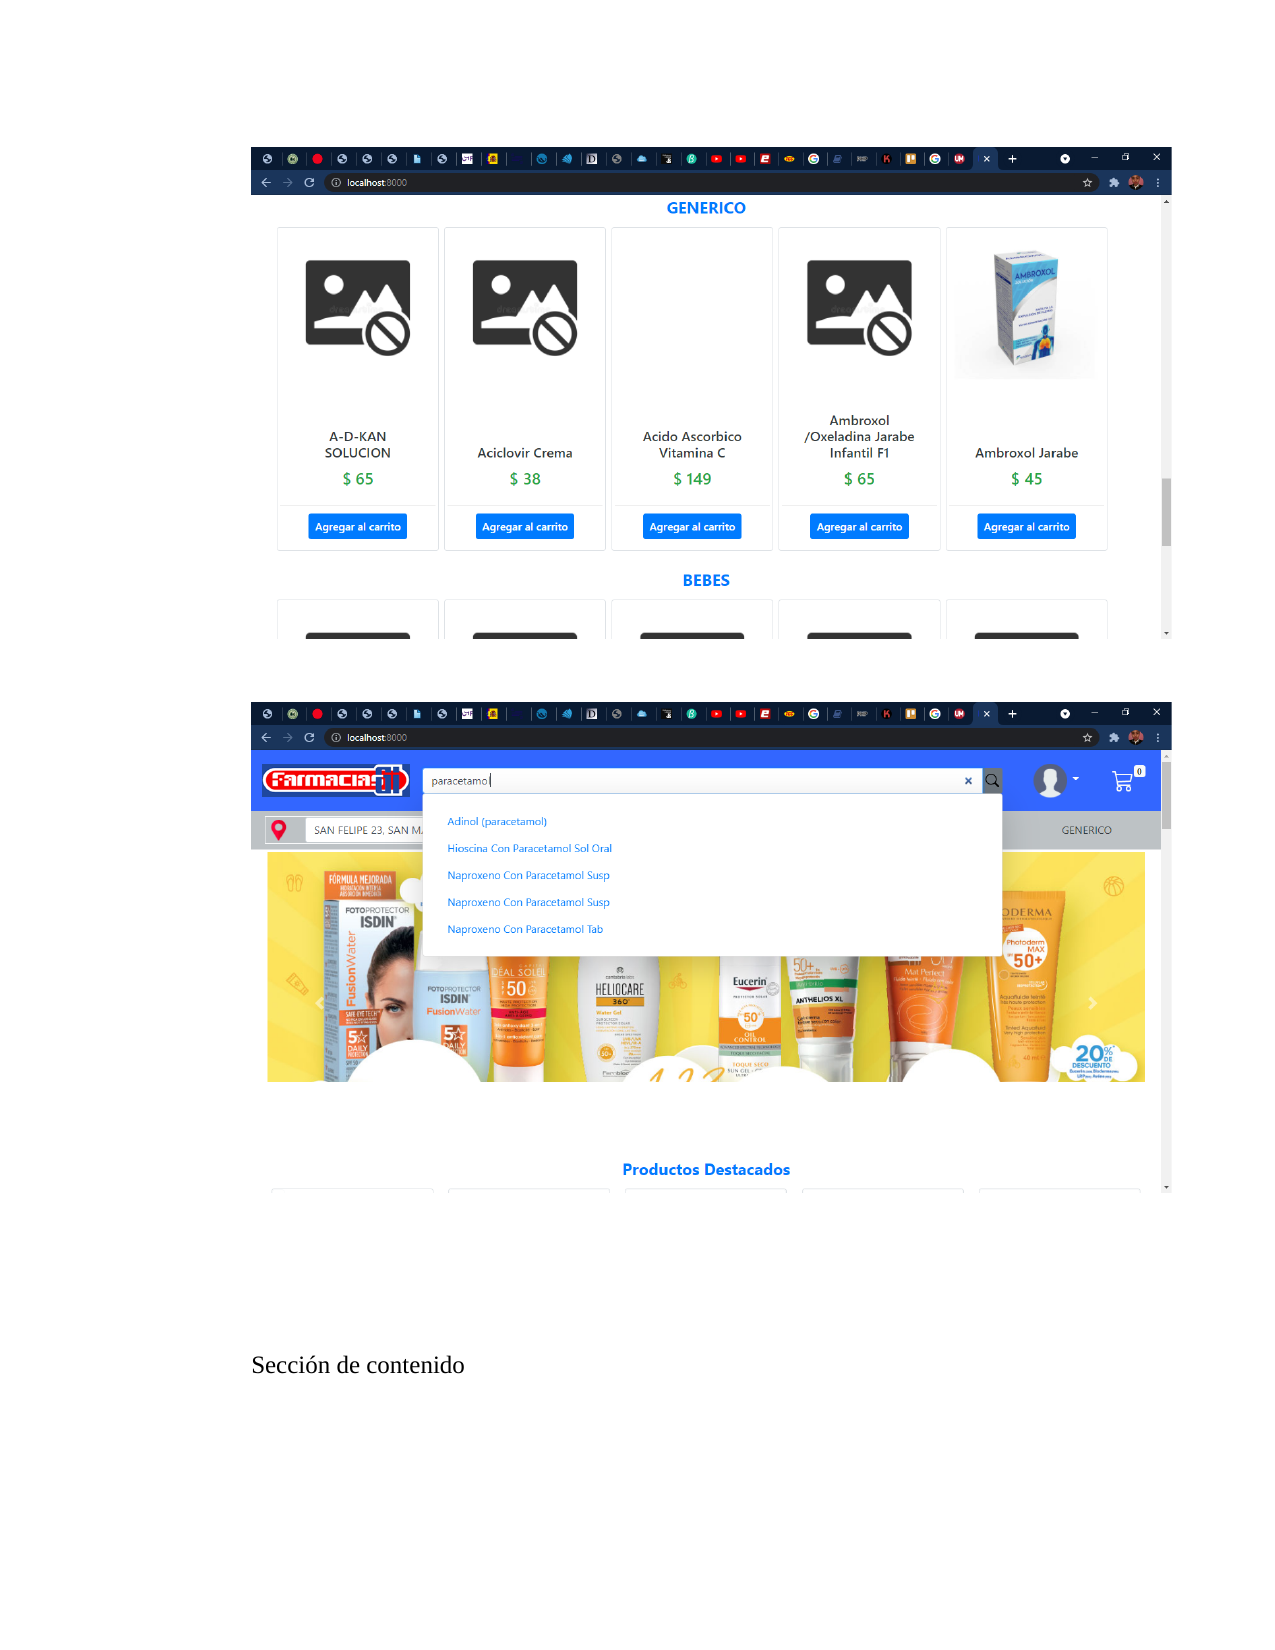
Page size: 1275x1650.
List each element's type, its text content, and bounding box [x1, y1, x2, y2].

text Sección de contenido [177, 1350, 1098, 1379]
picture [251, 147, 1172, 639]
picture [251, 702, 1172, 1193]
